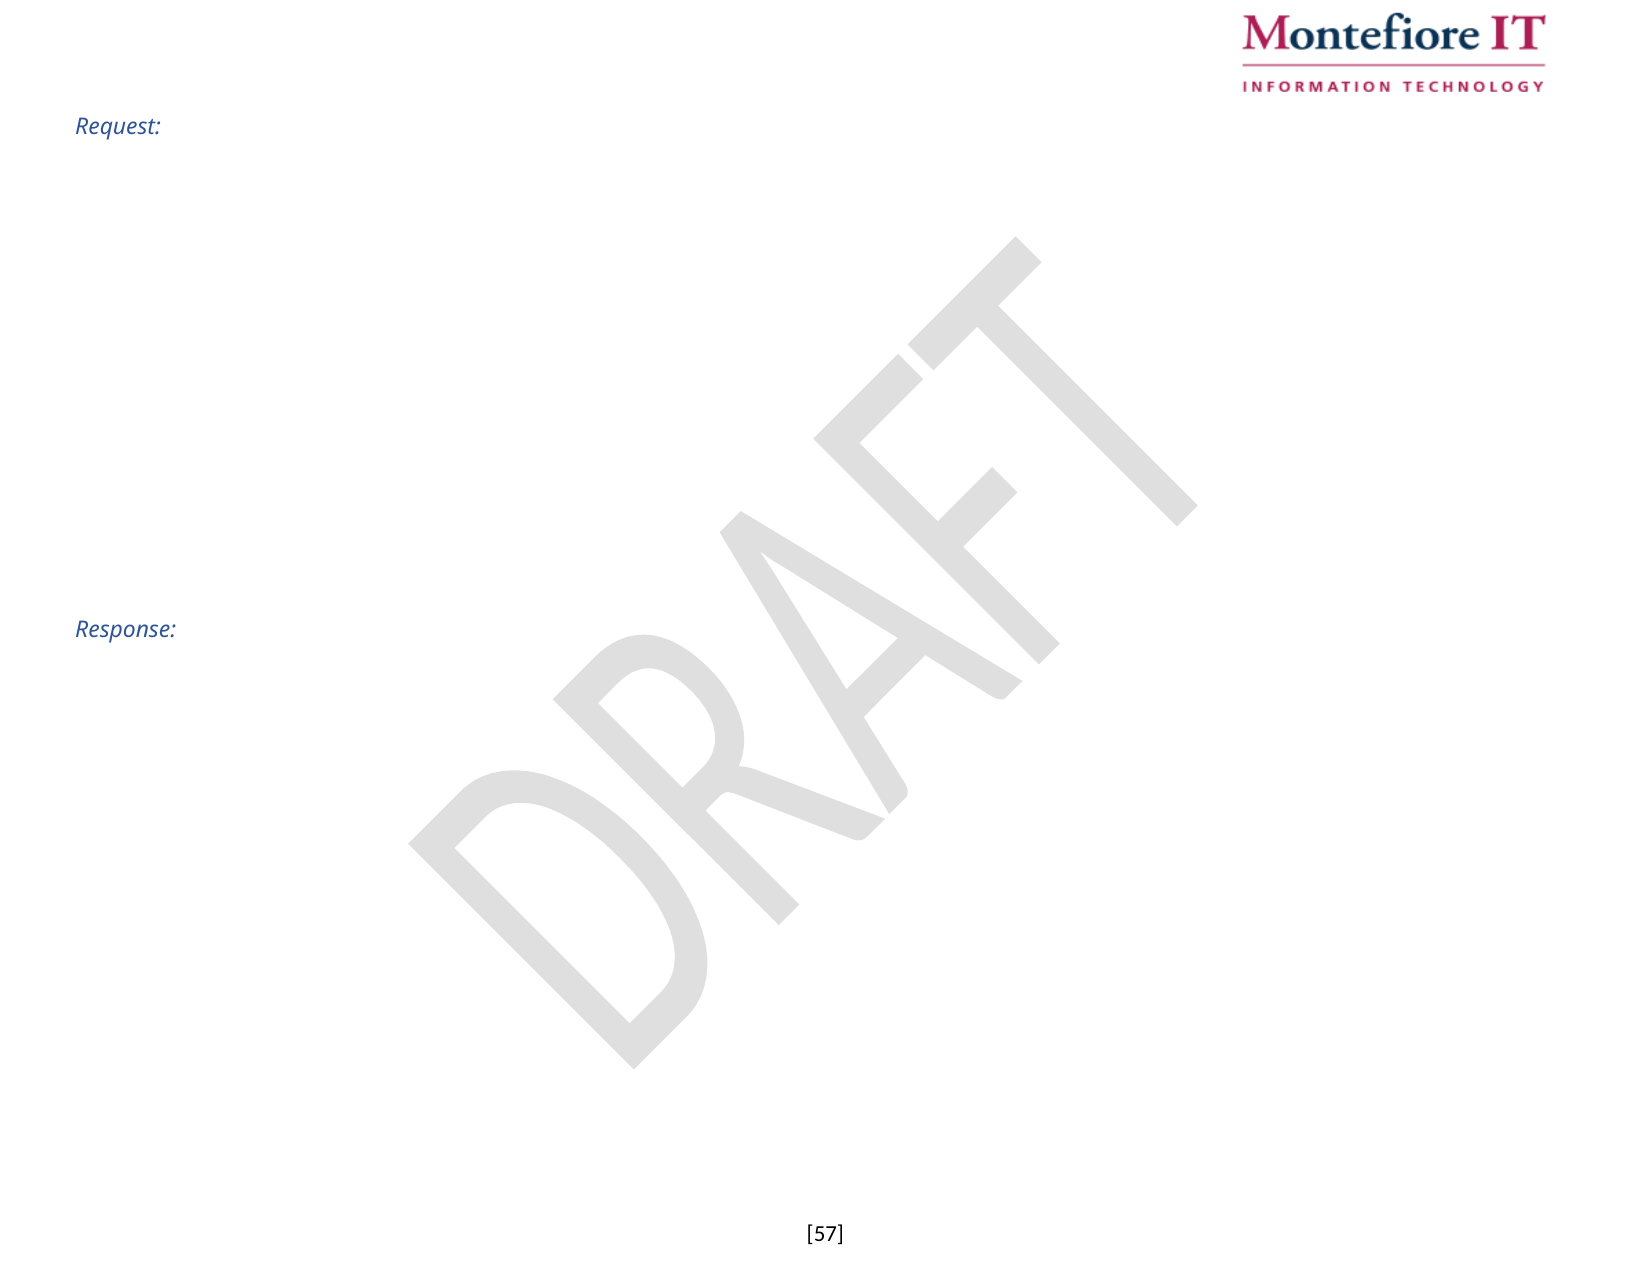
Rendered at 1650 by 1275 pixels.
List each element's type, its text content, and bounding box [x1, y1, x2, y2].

subtitle Response: [75, 612, 1575, 644]
picture [1214, 0, 1575, 106]
subtitle Request: [75, 110, 1575, 141]
